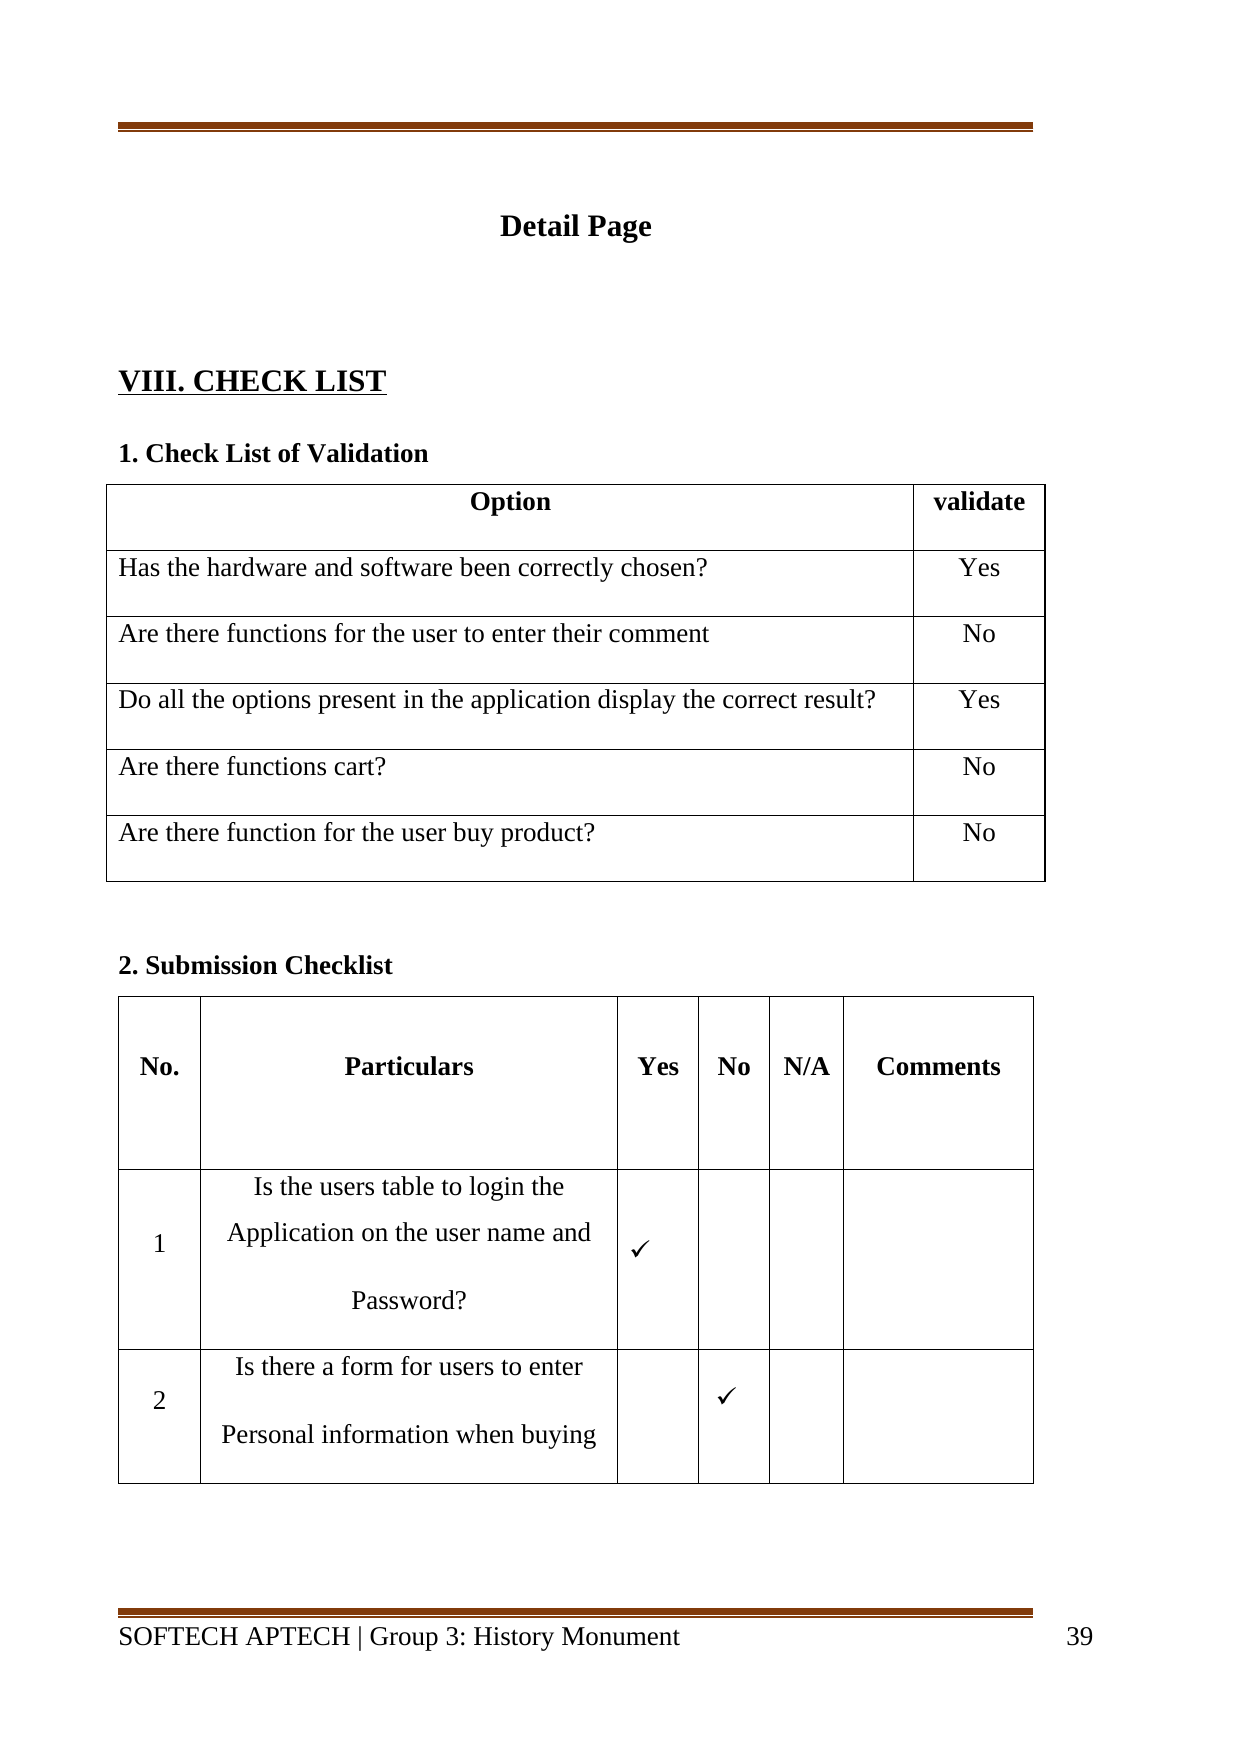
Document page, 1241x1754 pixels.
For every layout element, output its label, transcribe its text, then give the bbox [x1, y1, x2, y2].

table_cell [844, 1170, 1033, 1349]
table_cell Yes [914, 551, 1044, 616]
table_cell [770, 1170, 843, 1349]
table_cell No [914, 816, 1044, 881]
table_cell Is there a form for users to enter Personal information when buying [201, 1350, 617, 1483]
table_cell Do all the options present in the application display the correct result? [107, 684, 913, 748]
table_cell [618, 1350, 698, 1483]
table_header N/A [770, 997, 843, 1169]
table_header Option [107, 485, 913, 550]
subtitle 2. Submission Checklist [118, 949, 1033, 981]
table_cell Are there function for the user buy product? [107, 816, 913, 881]
table_cell Are there functions for the user to enter their comment [107, 617, 913, 682]
subtitle 1. Check List of Validation [118, 437, 1033, 468]
table_cell Has the hardware and software been correctly chosen? [107, 551, 913, 616]
table_header validate [914, 485, 1044, 550]
subtitle VIII. CHECK LIST [118, 363, 1033, 398]
table_cell 2 [119, 1350, 200, 1483]
table_cell 1 [119, 1170, 200, 1349]
table_cell Yes [914, 684, 1044, 748]
table_cell No [914, 617, 1044, 682]
table_cell [844, 1350, 1033, 1483]
table_header Yes [618, 997, 698, 1169]
table_cell Are there functions cart? [107, 750, 913, 815]
table_header Particulars [201, 997, 617, 1169]
table_cell [699, 1170, 769, 1349]
table_cell [770, 1350, 843, 1483]
table_cell Is the users table to login the Application on the user name and Password? [201, 1170, 617, 1349]
table_cell No [914, 750, 1044, 815]
text Detail Page [118, 207, 1033, 243]
table_header No. [119, 997, 200, 1169]
table_cell [699, 1350, 769, 1483]
table_cell [618, 1170, 698, 1349]
table_header Comments [844, 997, 1033, 1169]
table_header No [699, 997, 769, 1169]
